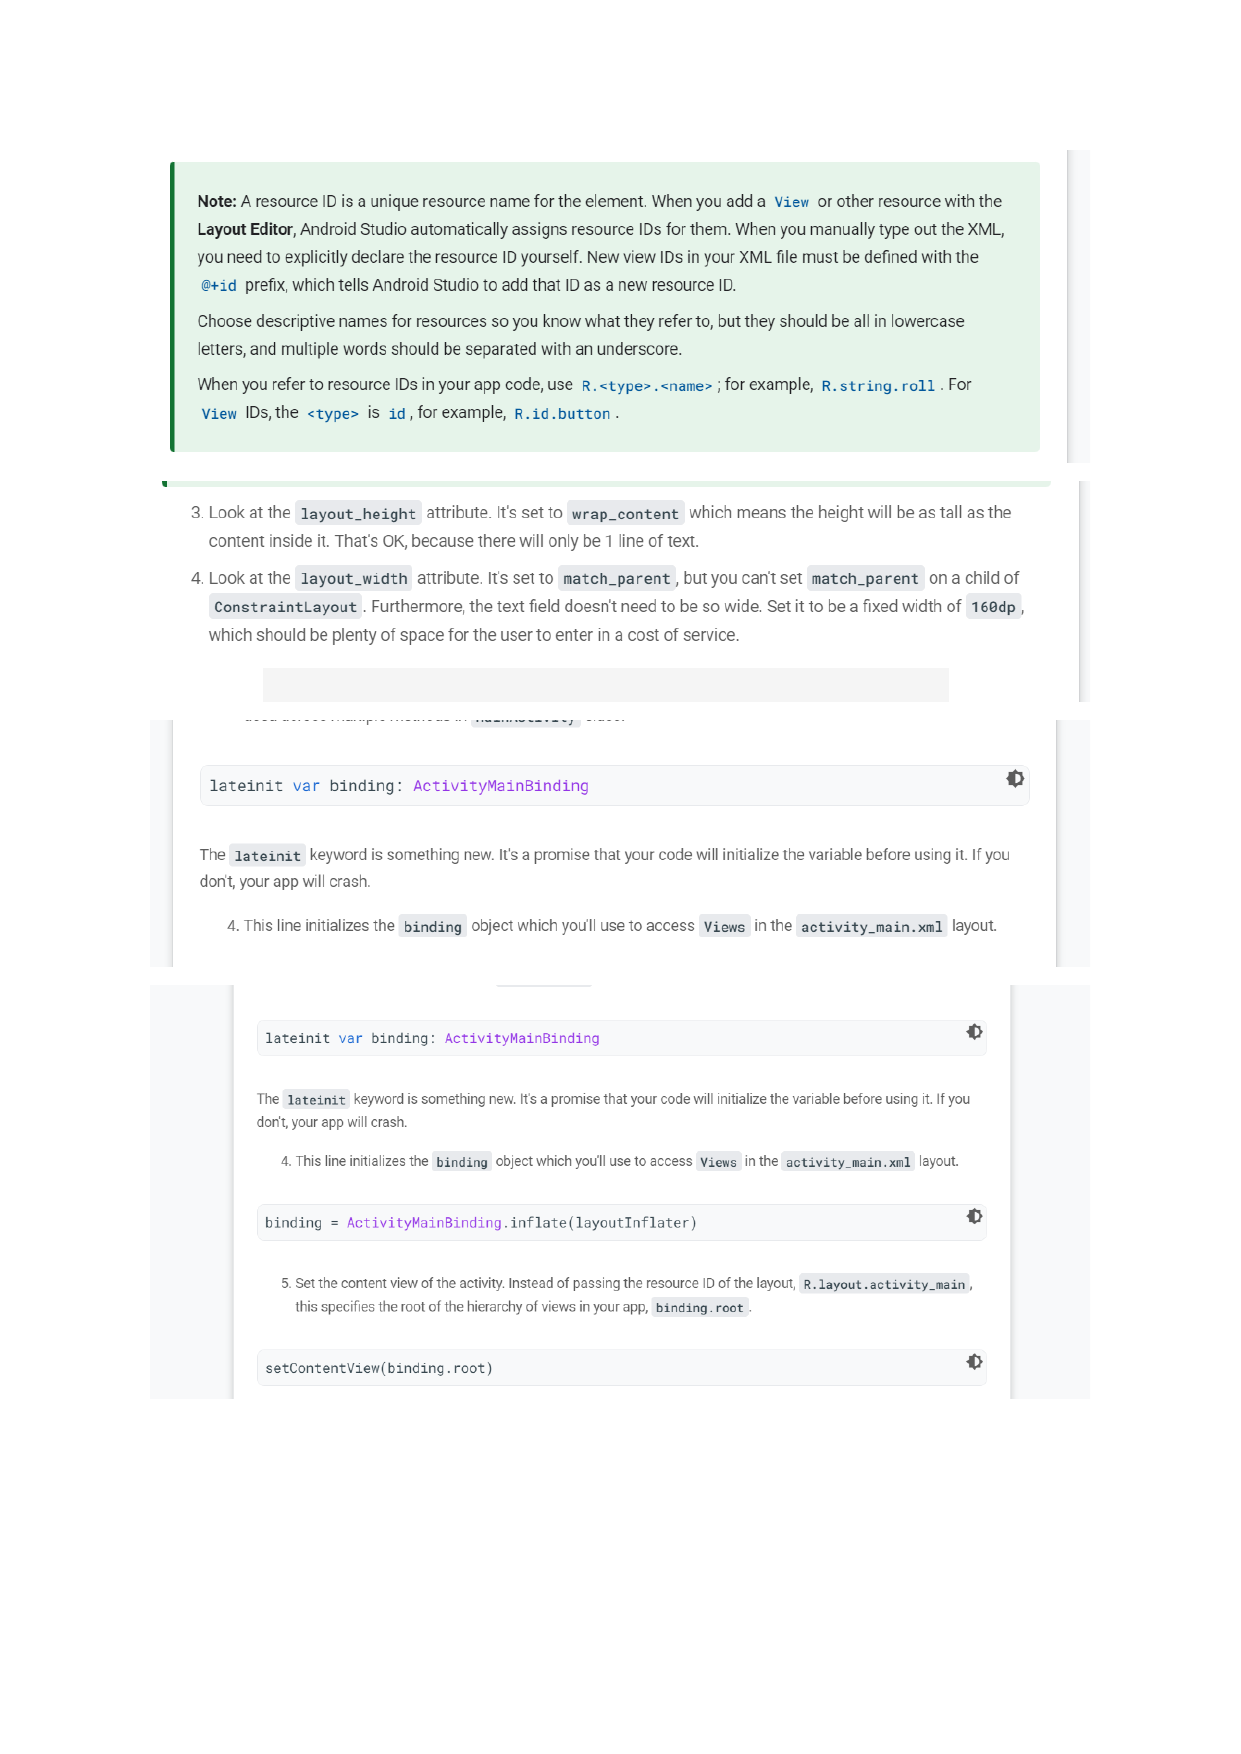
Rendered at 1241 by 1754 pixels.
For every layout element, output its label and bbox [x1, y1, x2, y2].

picture [150, 481, 1091, 702]
picture [150, 720, 1091, 967]
picture [150, 150, 1091, 463]
picture [150, 985, 1091, 1399]
